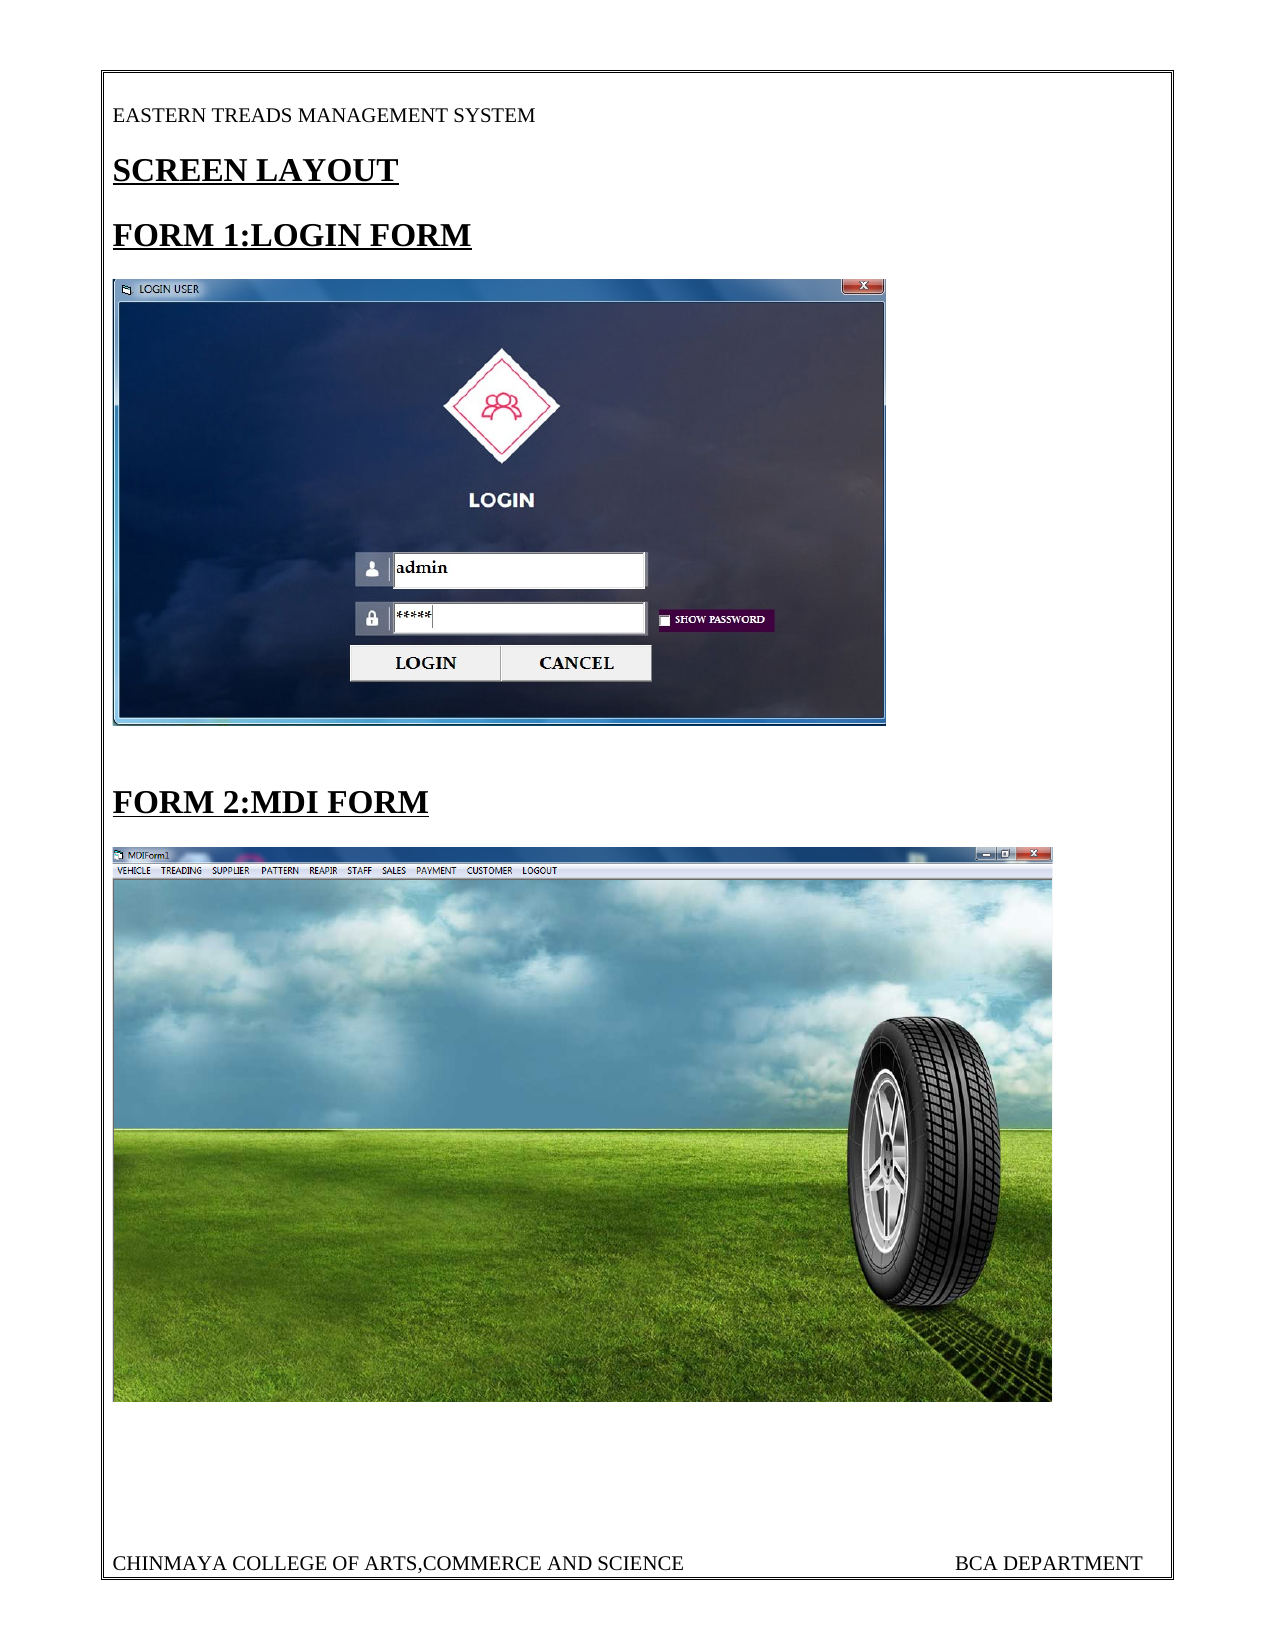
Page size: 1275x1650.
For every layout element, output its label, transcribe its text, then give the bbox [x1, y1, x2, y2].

text FORM 2:MDI FORM [112, 782, 1162, 821]
text FORM 1:LOGIN FORM [112, 215, 1162, 253]
text SCREEN LAYOUT [112, 150, 1162, 188]
picture [112, 847, 1053, 1402]
picture [112, 279, 886, 726]
